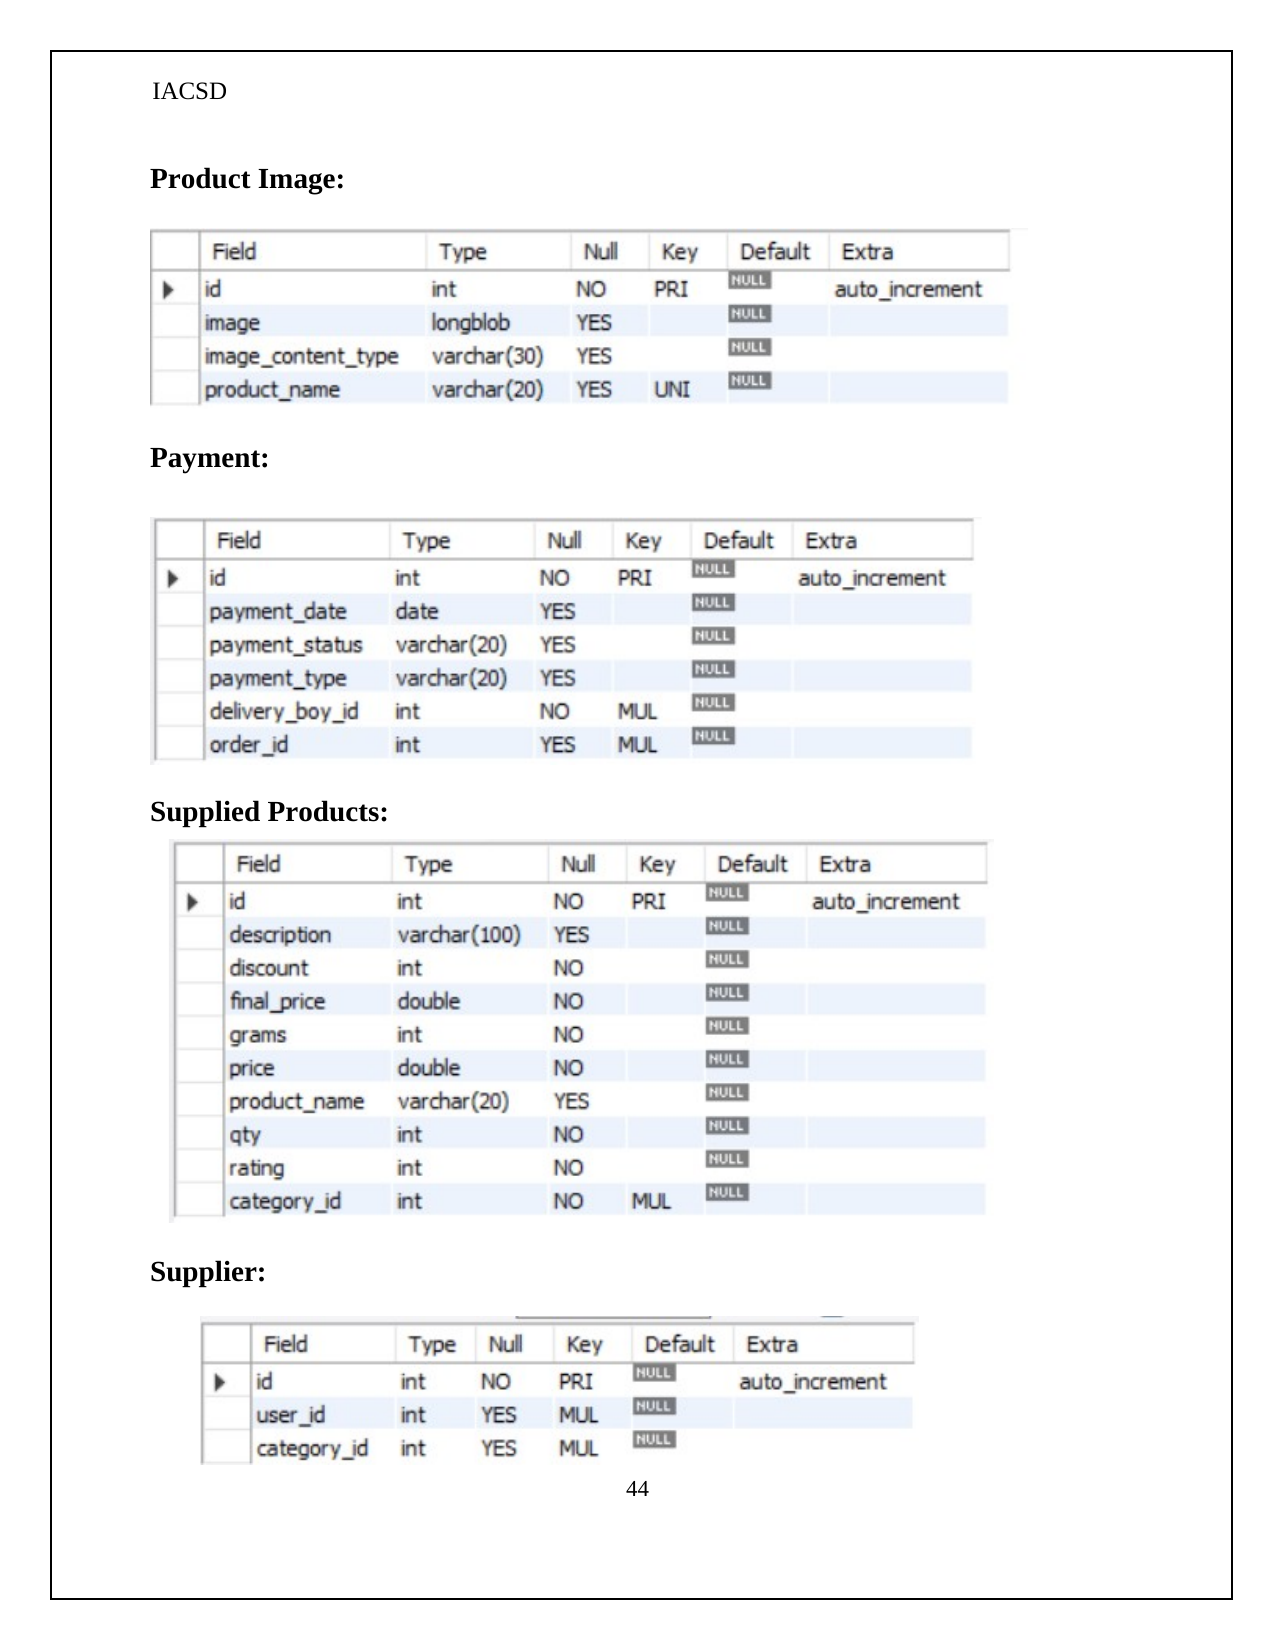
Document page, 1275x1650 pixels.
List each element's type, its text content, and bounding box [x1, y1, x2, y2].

picture [200, 1316, 919, 1465]
text Payment: [150, 441, 1231, 474]
picture [150, 228, 1029, 409]
text Supplied Products: [150, 794, 1231, 828]
text Supplier: [150, 1254, 1231, 1287]
picture [150, 517, 982, 765]
text Product Image: [150, 161, 1231, 195]
picture [168, 839, 994, 1223]
